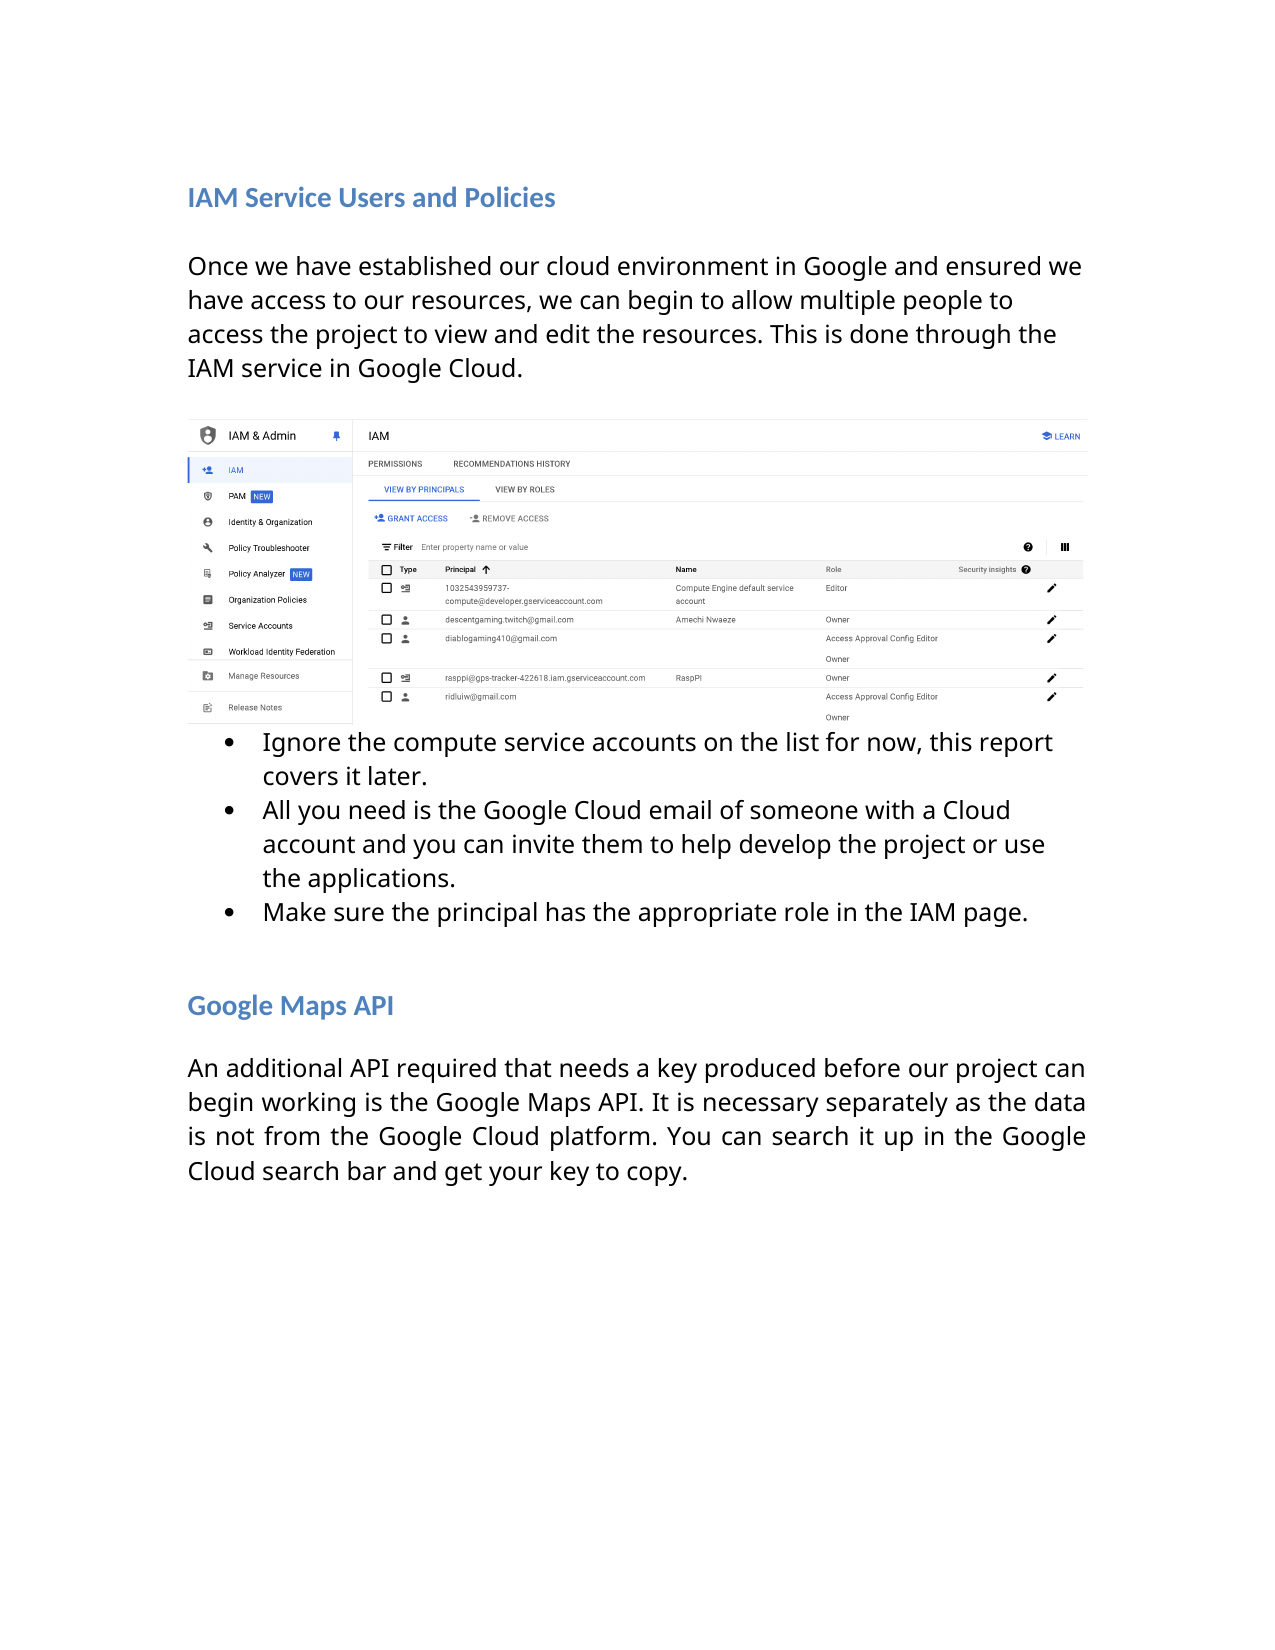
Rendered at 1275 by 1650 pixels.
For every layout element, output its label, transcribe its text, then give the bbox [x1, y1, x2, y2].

list Make sure the principal has the appropriate role in the IAM page. [225, 895, 1087, 929]
text Once we have established our cloud environment in Google and ensured we have access to our resources, we can begin to allow multiple people to access the project to view and edit the resources. This is done through the IAM service in Google Cloud. [187, 248, 1087, 385]
list Ignore the compute service accounts on the list for now, this report covers it later. [225, 725, 1087, 793]
picture [187, 418, 1088, 725]
text IAM Service Users and Policies [187, 179, 1087, 214]
list All you need is the Google Cloud email of someone with a Cloud account and you can invite them to help develop the project or use the applications. [225, 793, 1087, 895]
text Google Maps API [187, 987, 1087, 1022]
text An additional API required that needs a key produced before our project can begin working is the Google Maps API. It is necessary separately as the data is not from the Google Cloud platform. You can search it up in the Google Cloud search bar and get your key to copy. [187, 1051, 1087, 1187]
